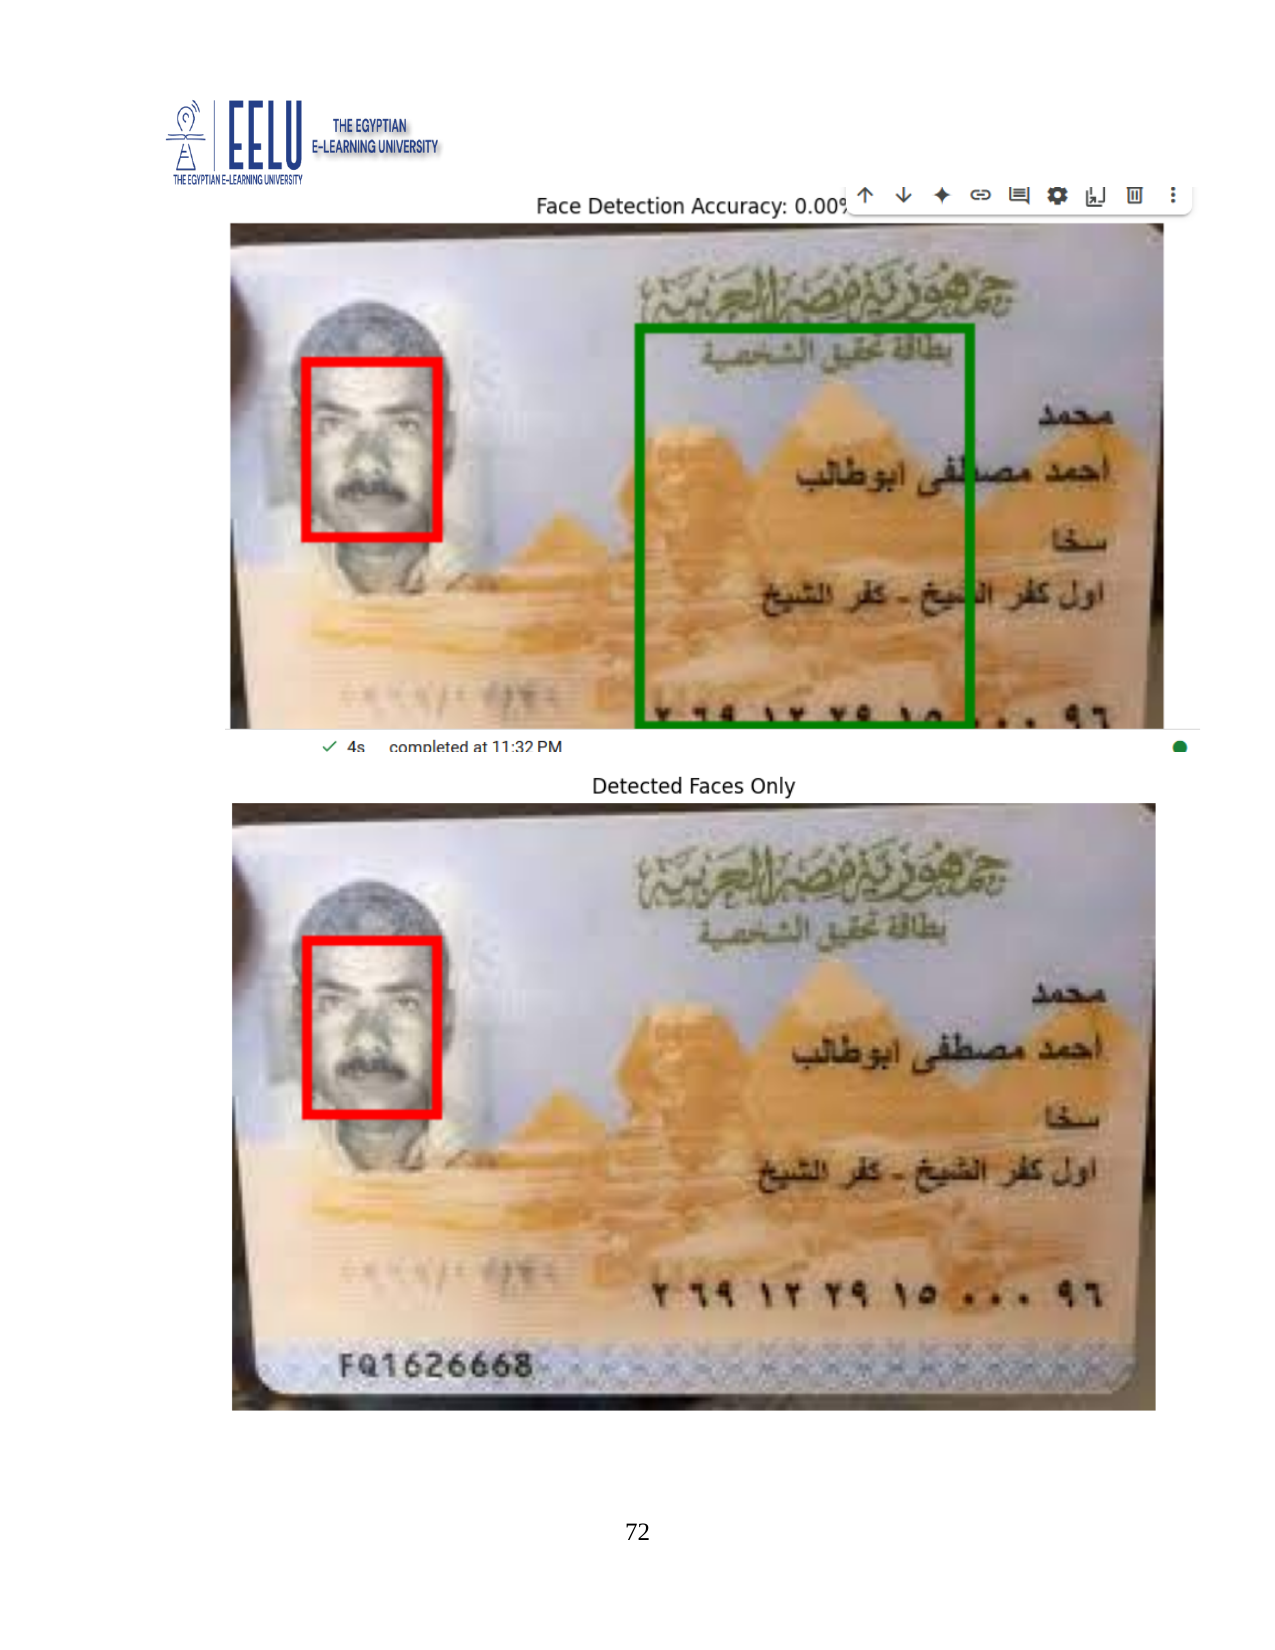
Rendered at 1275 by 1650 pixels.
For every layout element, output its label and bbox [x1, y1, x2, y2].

picture [150, 75, 1200, 752]
picture [225, 766, 1200, 1425]
